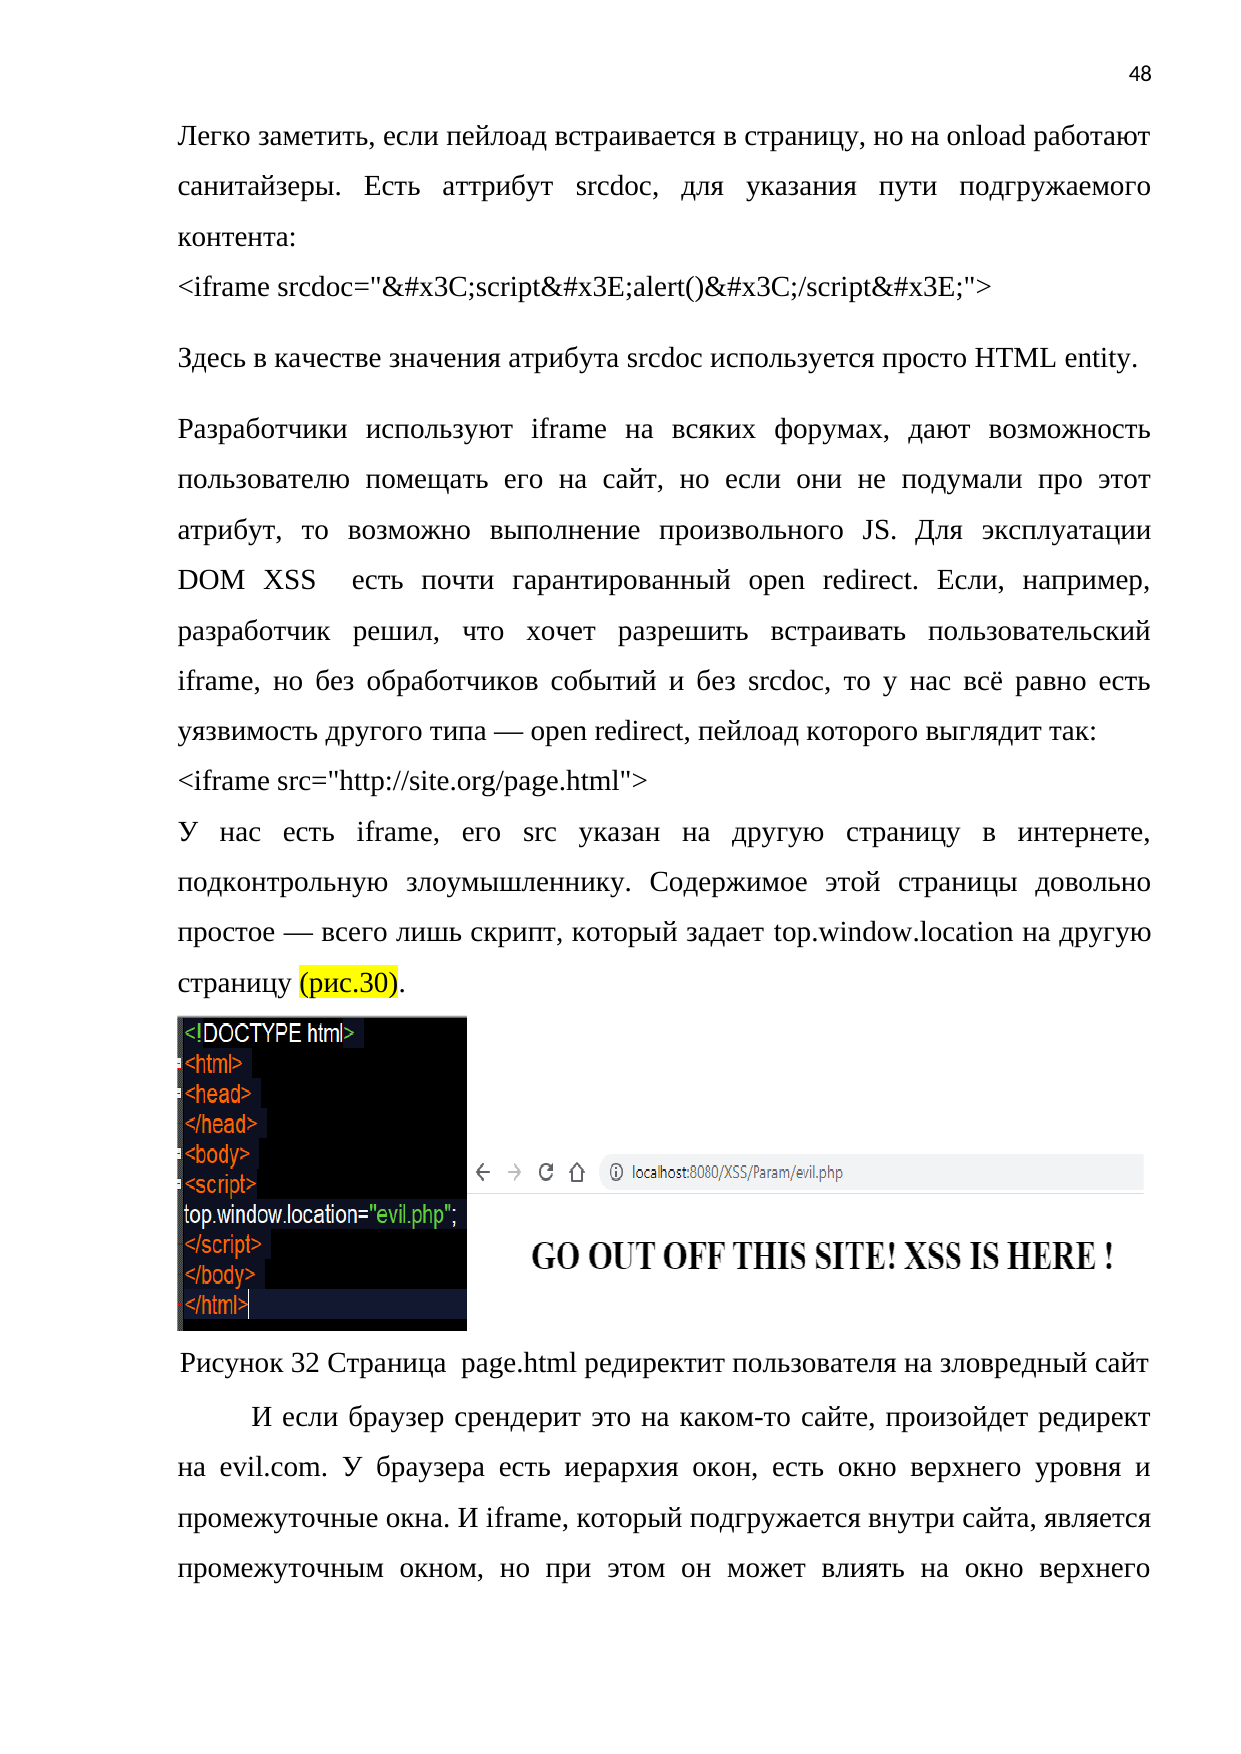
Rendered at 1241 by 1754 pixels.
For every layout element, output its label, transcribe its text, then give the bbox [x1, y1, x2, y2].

picture [177, 1015, 1144, 1331]
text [177, 1399, 1152, 1584]
text <iframe srcdoc="&#x3C;script&#x3E;alert()&#x3C;/script&#x3E;"> [177, 269, 1152, 303]
text У нас есть iframe, его src указан на другую страницу в интернете, подконтрольную злоумышленнику. Содержимое этой страницы довольно простое — всего лишь скрипт, который задает top.window.location на другую страницу (рис.30). [177, 814, 1152, 998]
text <iframe src="http://site.org/page.html"> [177, 763, 1152, 797]
text Рисунок 32 Страница page.html редиректит пользователя на зловредный сайт [177, 1345, 1152, 1378]
text Легко заметить, если пейлоад встраивается в страницу, но на onload работают санитайзеры. Есть аттрибут srcdoc, для указания пути подгружаемого контента: [177, 118, 1152, 252]
text Здесь в качестве значения атрибута srcdoc используется просто HTML entity. [177, 340, 1152, 374]
text Разработчики используют iframe на всяких форумах, дают возможность пользователю помещать его на сайт, но если они не подумали про этот атрибут, то возможно выполнение произвольного JS. Для эксплуатации DOM XSS есть почти гарантированный open redirect. Если, например, разработчик решил, что хочет разрешить встраивать пользовательский iframe, но без обработчиков событий и без srcdoc, то у нас всё равно есть уязвимость другого типа — open redirect, пейлоад которого выглядит так: [177, 411, 1152, 747]
